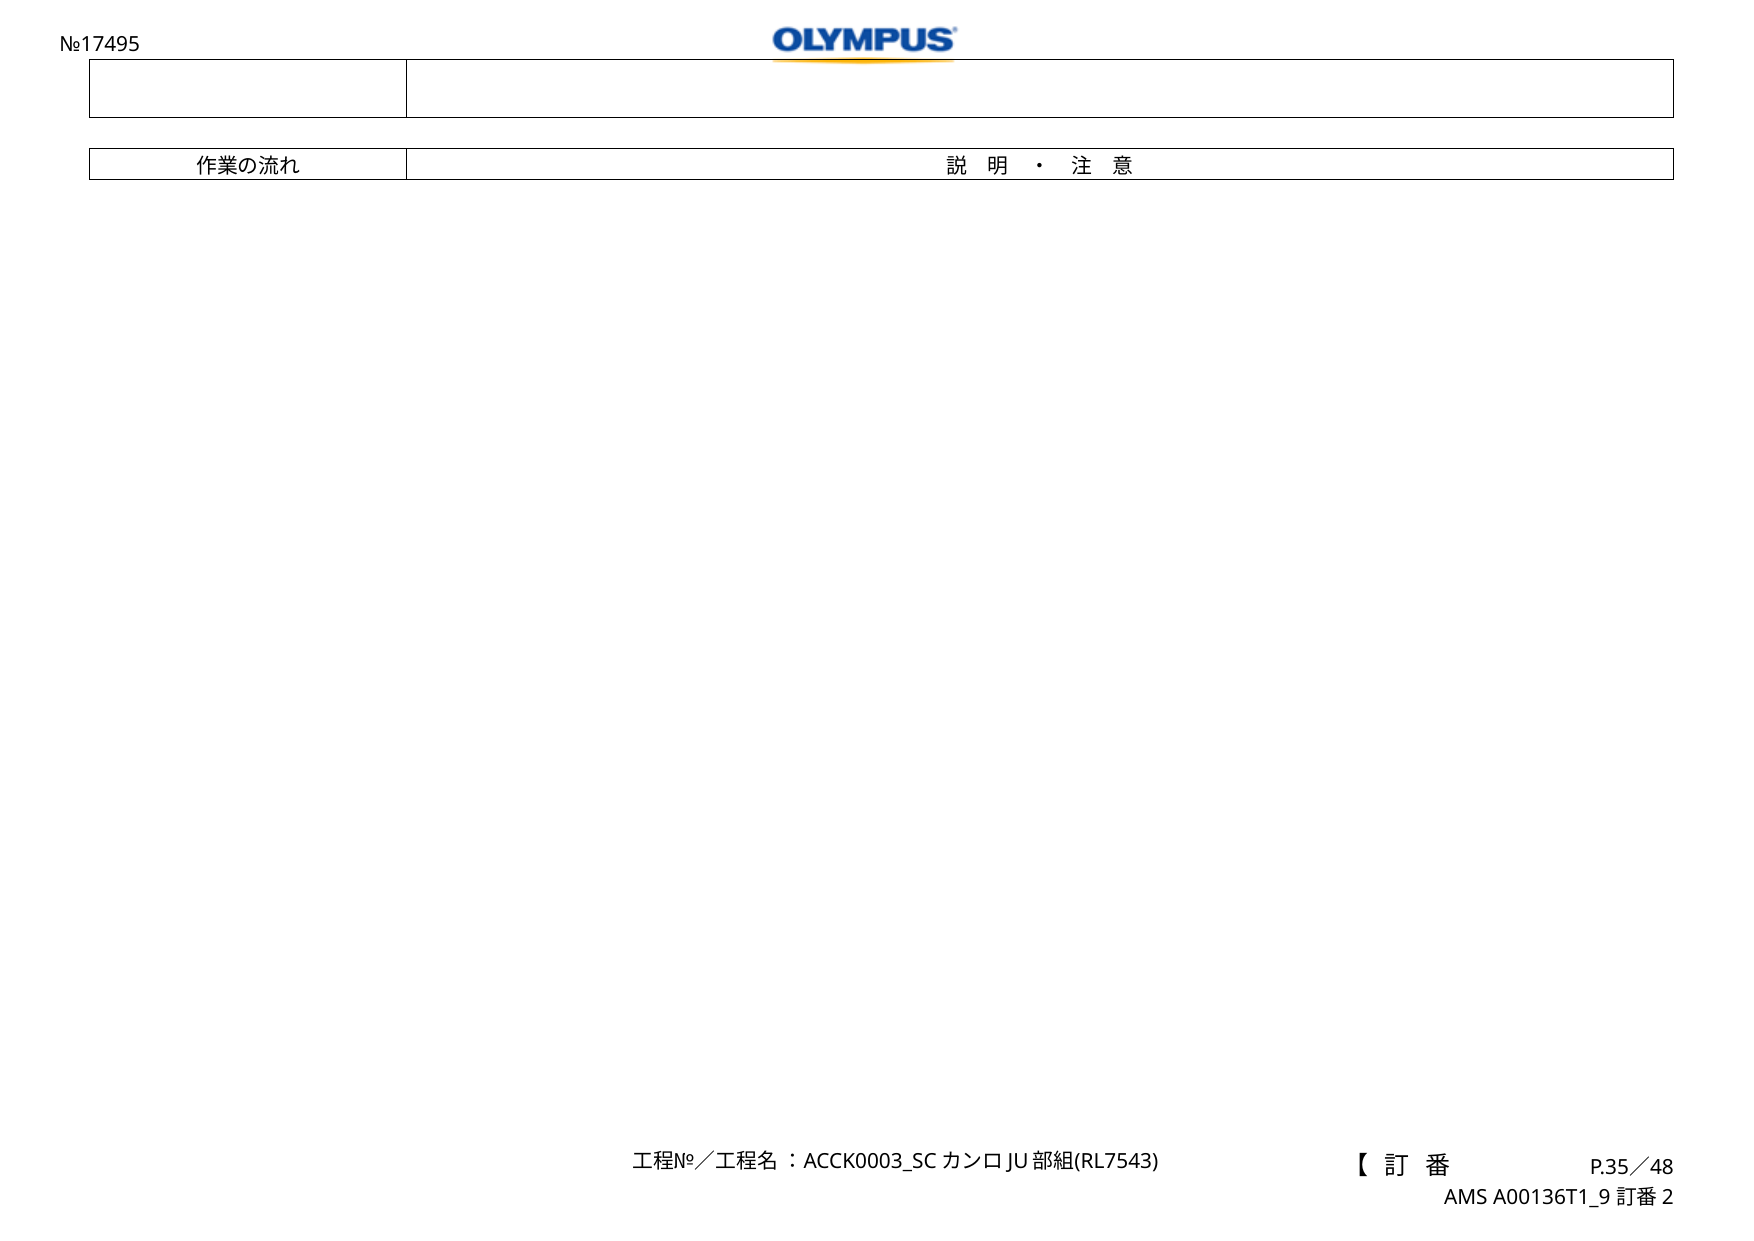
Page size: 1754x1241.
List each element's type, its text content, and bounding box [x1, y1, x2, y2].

table_header 作業の流れ [90, 149, 406, 179]
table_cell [407, 60, 1673, 117]
table_cell [90, 60, 406, 117]
table_header 説 明 ・ 注 意 [407, 149, 1673, 179]
picture [762, 22, 967, 59]
